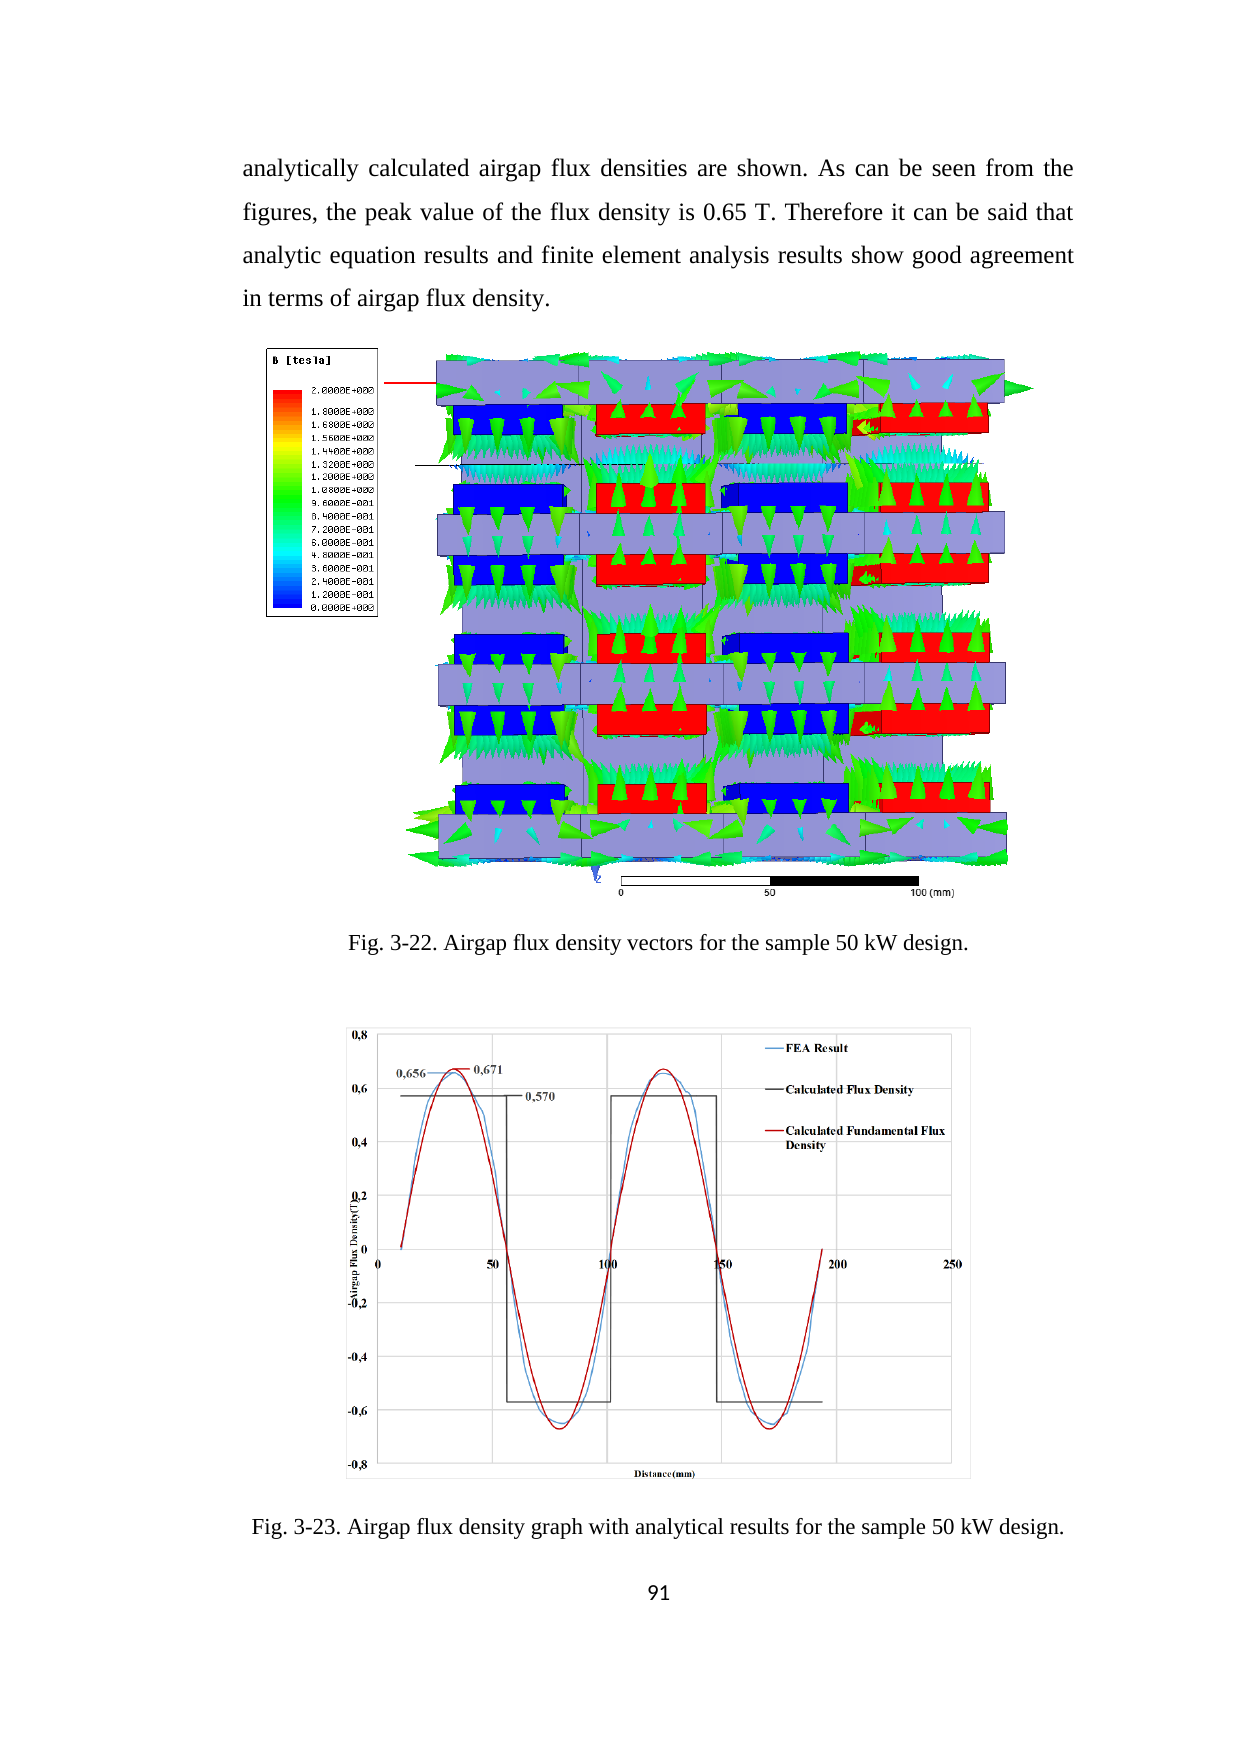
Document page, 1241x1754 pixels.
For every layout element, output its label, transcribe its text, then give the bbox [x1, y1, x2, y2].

picture [342, 1024, 975, 1483]
list Fig. 3-23. Airgap flux density graph with analytical results for the sample 50 kW design. [242, 1513, 1075, 1539]
picture [261, 342, 1055, 899]
list Fig. 3-22. Airgap flux density vectors for the sample 50 kW design. [242, 929, 1075, 955]
